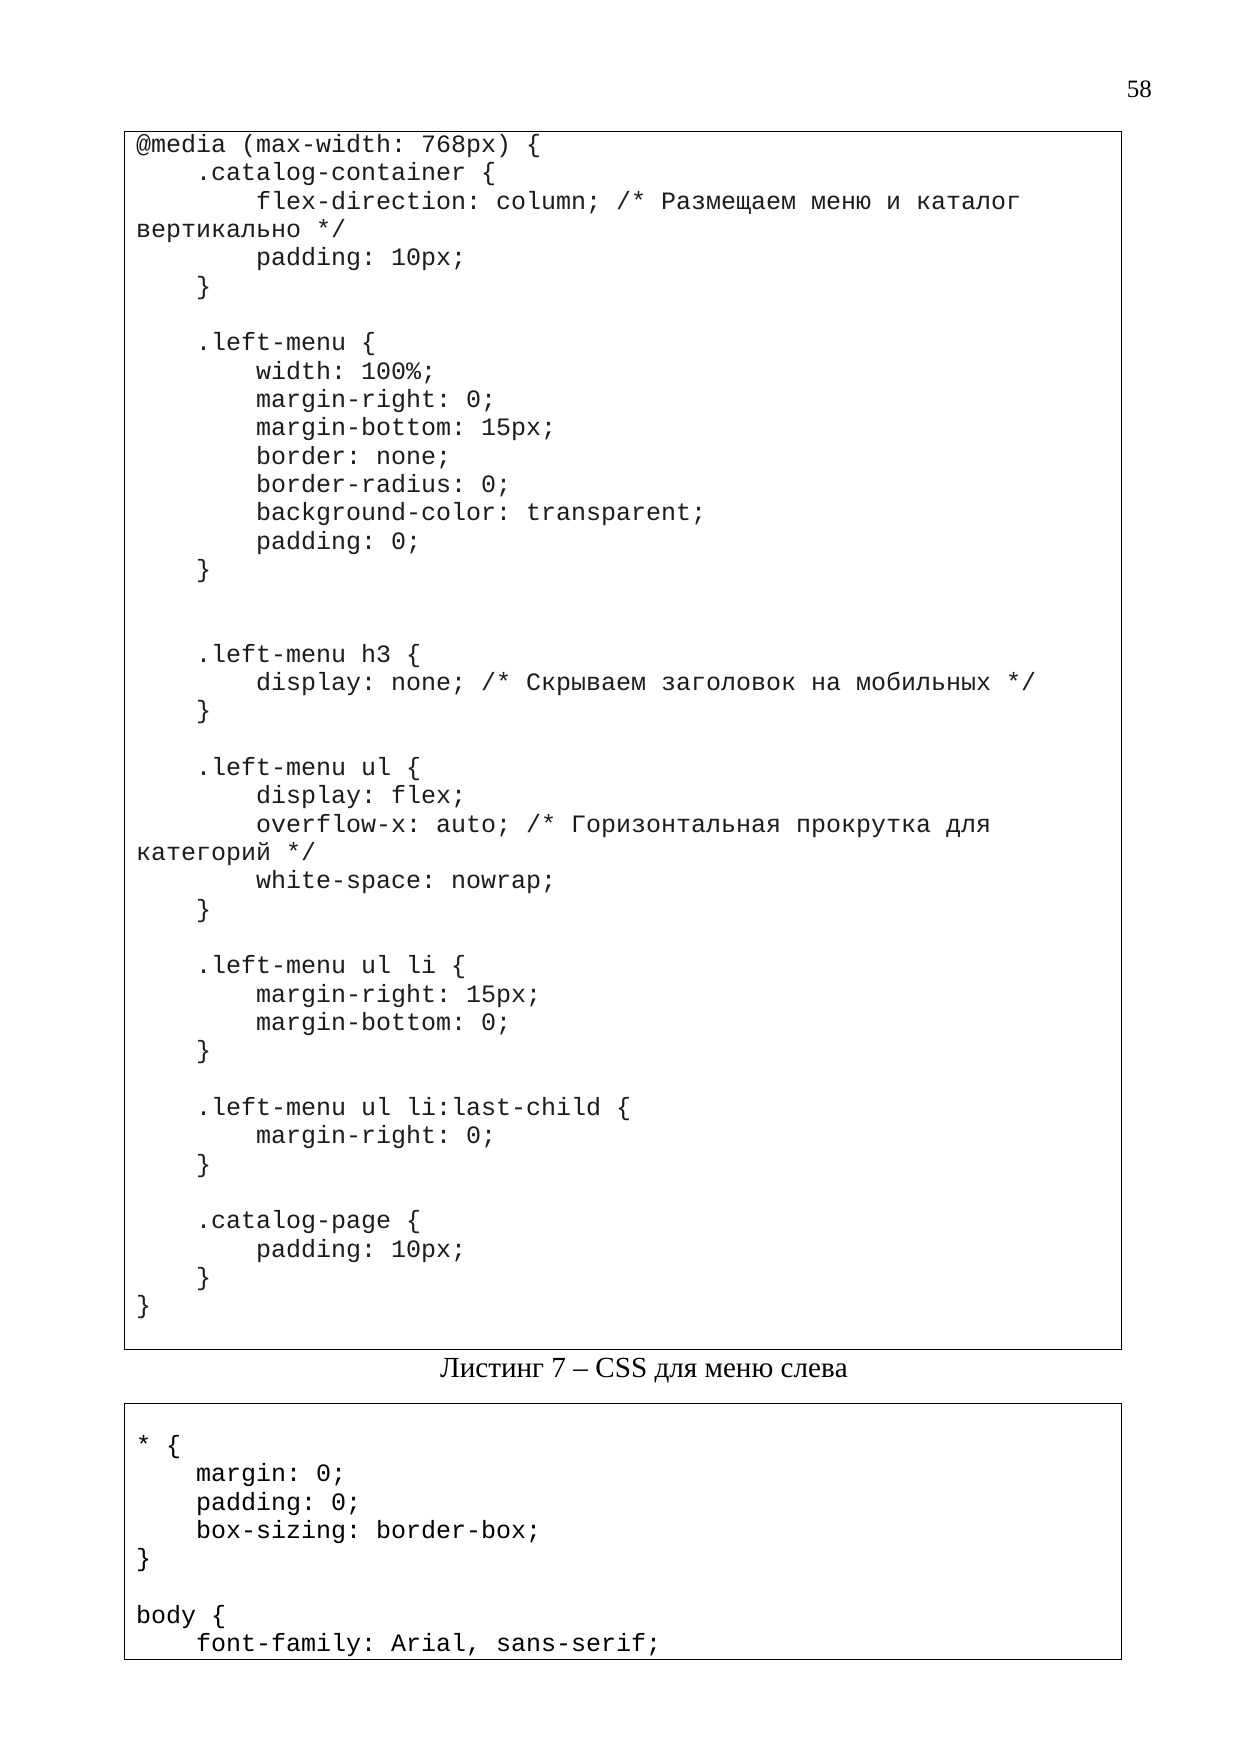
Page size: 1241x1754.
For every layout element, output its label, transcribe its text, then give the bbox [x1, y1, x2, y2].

text Листинг 7 – CSS для меню слева [136, 1350, 1152, 1384]
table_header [125, 1404, 1121, 1659]
